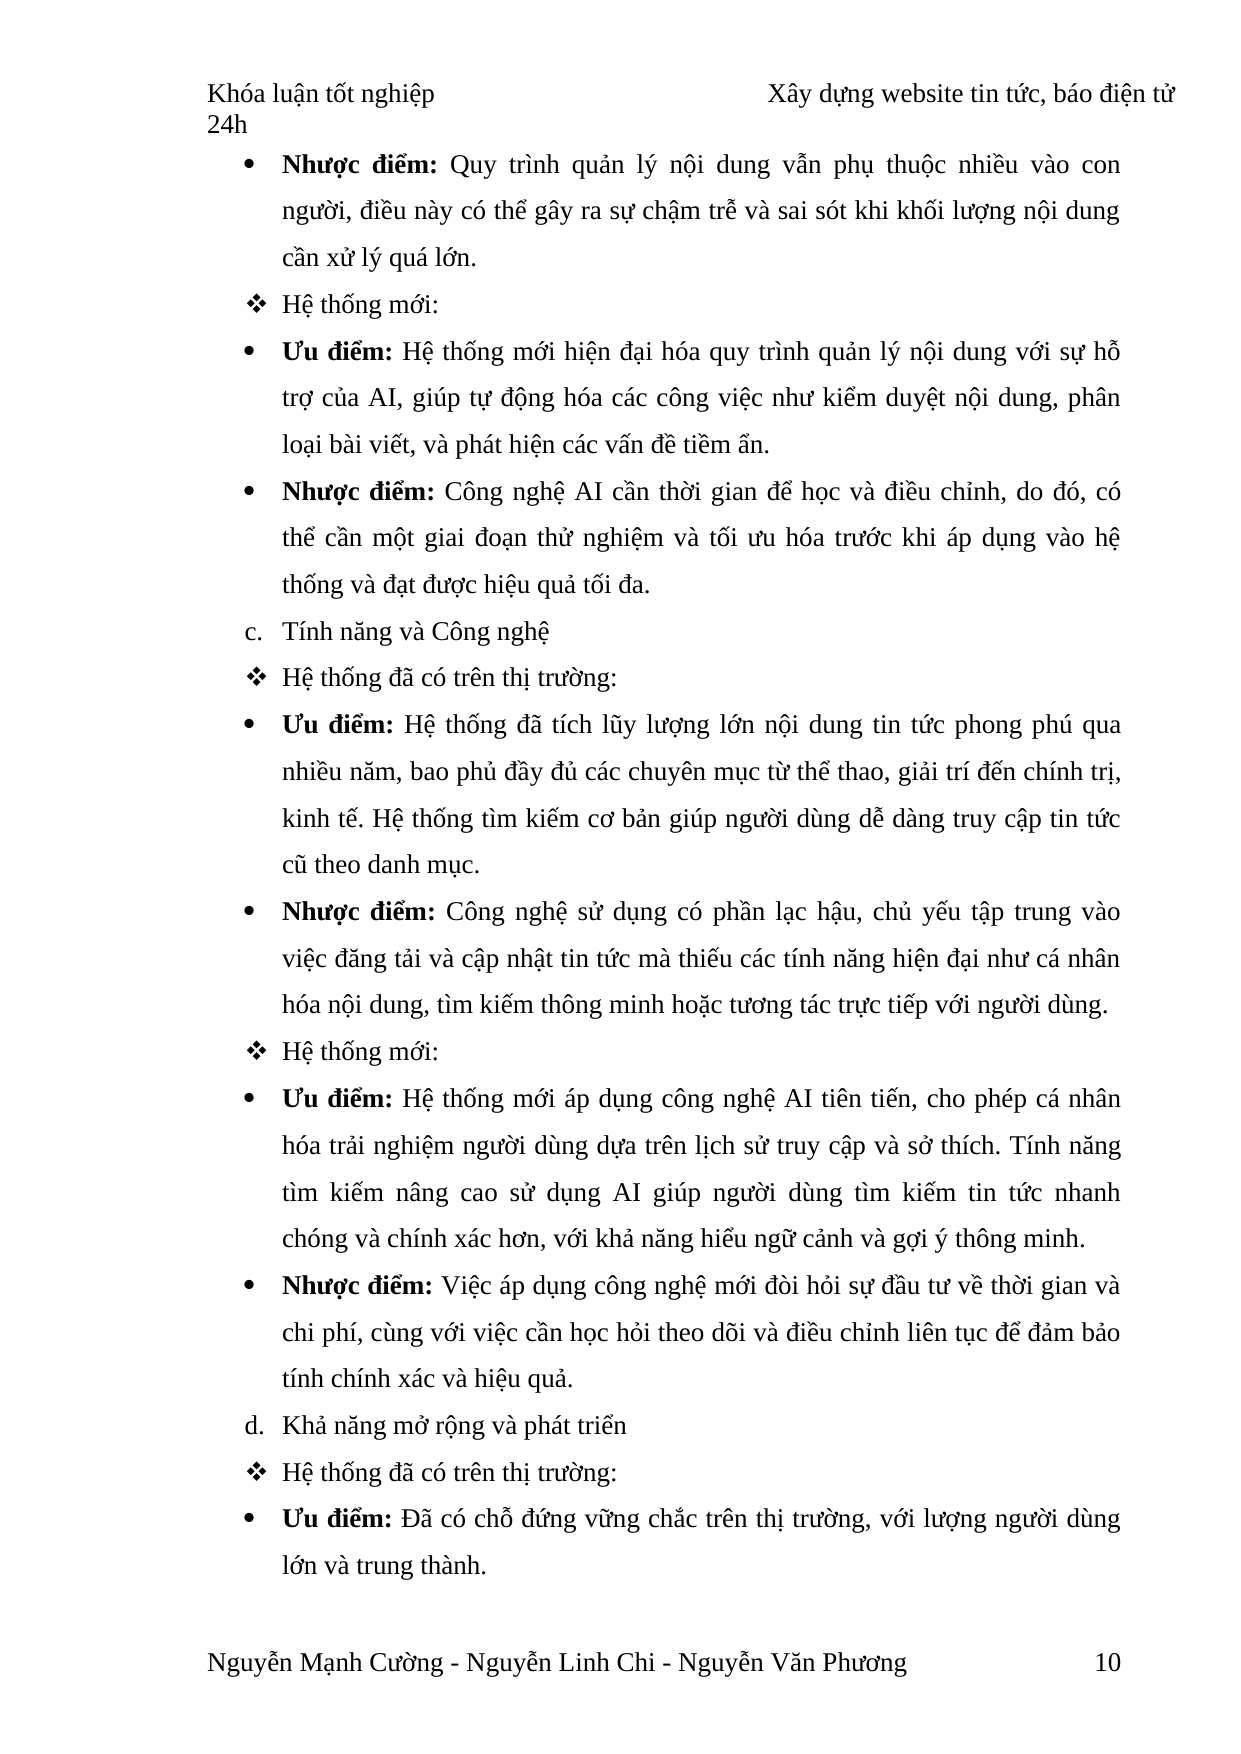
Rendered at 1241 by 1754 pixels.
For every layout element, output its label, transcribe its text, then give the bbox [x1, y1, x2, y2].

list Khả năng mở rộng và phát triển [244, 1409, 1122, 1440]
list Tính năng và Công nghệ [244, 615, 1122, 646]
list Hệ thống đã có trên thị trường: [244, 1456, 1122, 1487]
list Nhược điểm: Công nghệ AI cần thời gian để học và điều chỉnh, do đó, có thể cần một giai đoạn thử nghiệm và tối ưu hóa trước khi áp dụng vào hệ thống và đạt được hiệu quả tối đa. [244, 475, 1122, 599]
list Hệ thống mới: [244, 288, 1122, 319]
list Nhược điểm: Công nghệ sử dụng có phần lạc hậu, chủ yếu tập trung vào việc đăng tải và cập nhật tin tức mà thiếu các tính năng hiện đại như cá nhân hóa nội dung, tìm kiếm thông minh hoặc tương tác trực tiếp với người dùng. [244, 895, 1122, 1020]
list Hệ thống mới: [244, 1035, 1122, 1067]
list Hệ thống đã có trên thị trường: [244, 662, 1122, 693]
list Ưu điểm: Hệ thống mới áp dụng công nghệ AI tiên tiến, cho phép cá nhân hóa trải nghiệm người dùng dựa trên lịch sử truy cập và sở thích. Tính năng tìm kiếm nâng cao sử dụng AI giúp người dùng tìm kiếm tin tức nhanh chóng và chính xác hơn, với khả năng hiểu ngữ cảnh và gợi ý thông minh. [244, 1082, 1122, 1253]
list Nhược điểm: Quy trình quản lý nội dung vẫn phụ thuộc nhiều vào con người, điều này có thể gây ra sự chậm trễ và sai sót khi khối lượng nội dung cần xử lý quá lớn. [244, 148, 1122, 272]
list Ưu điểm: Hệ thống mới hiện đại hóa quy trình quản lý nội dung với sự hỗ trợ của AI, giúp tự động hóa các công việc như kiểm duyệt nội dung, phân loại bài viết, và phát hiện các vấn đề tiềm ẩn. [244, 335, 1122, 459]
list Ưu điểm: Đã có chỗ đứng vững chắc trên thị trường, với lượng người dùng lớn và trung thành. [244, 1503, 1122, 1581]
list Nhược điểm: Việc áp dụng công nghệ mới đòi hỏi sự đầu tư về thời gian và chi phí, cùng với việc cần học hỏi theo dõi và điều chỉnh liên tục để đảm bảo tính chính xác và hiệu quả. [244, 1269, 1122, 1393]
list Ưu điểm: Hệ thống đã tích lũy lượng lớn nội dung tin tức phong phú qua nhiều năm, bao phủ đầy đủ các chuyên mục từ thể thao, giải trí đến chính trị, kinh tế. Hệ thống tìm kiếm cơ bản giúp người dùng dễ dàng truy cập tin tức cũ theo danh mục. [244, 708, 1122, 880]
